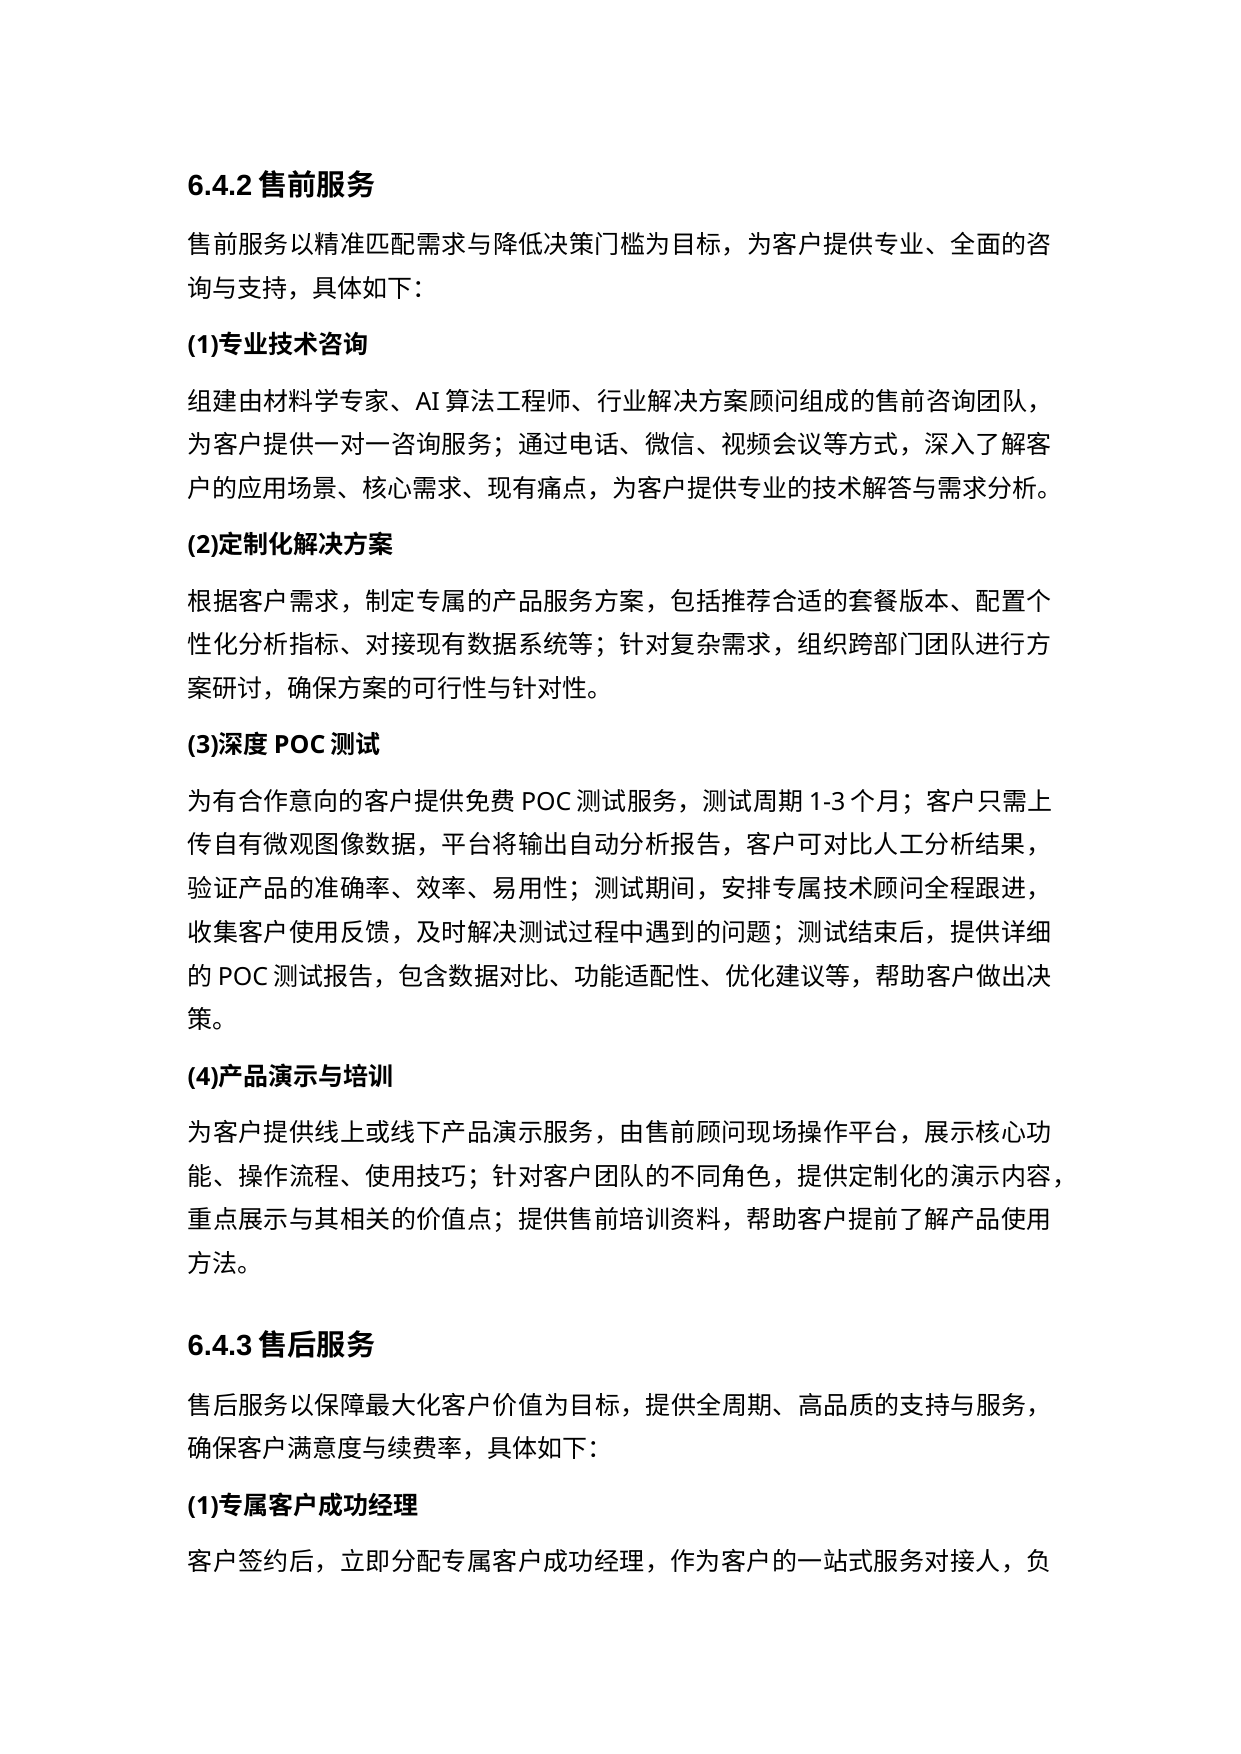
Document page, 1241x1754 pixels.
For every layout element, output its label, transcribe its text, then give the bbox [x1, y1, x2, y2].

text 为客户提供线上或线下产品演示服务，由售前顾问现场操作平台，展示核心功能、操作流程、使用技巧；针对客户团队的不同角色，提供定制化的演示内容，重点展示与其相关的价值点；提供售前培训资料，帮助客户提前了解产品使用方法。 [187, 1106, 1053, 1281]
text 根据客户需求，制定专属的产品服务方案，包括推荐合适的套餐版本、配置个性化分析指标、对接现有数据系统等；针对复杂需求，组织跨部门团队进行方案研讨，确保方案的可行性与针对性。 [187, 575, 1053, 706]
text (3)深度POC测试 [187, 719, 1053, 762]
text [187, 1535, 1053, 1579]
text (1)专业技术咨询 [187, 319, 1053, 362]
subtitle 6.4.3售后服务 [187, 1310, 1053, 1367]
text (1)专属客户成功经理 [187, 1479, 1053, 1523]
text 售前服务以精准匹配需求与降低决策门槛为目标，为客户提供专业、全面的咨询与支持，具体如下： [187, 219, 1053, 306]
subtitle 6.4.2售前服务 [187, 150, 1053, 206]
text (4)产品演示与培训 [187, 1050, 1053, 1094]
text 售后服务以保障最大化客户价值为目标，提供全周期、高品质的支持与服务，确保客户满意度与续费率，具体如下： [187, 1379, 1053, 1467]
text (2)定制化解决方案 [187, 519, 1053, 562]
text 组建由材料学专家、AI算法工程师、行业解决方案顾问组成的售前咨询团队，为客户提供一对一咨询服务；通过电话、微信、视频会议等方式，深入了解客户的应用场景、核心需求、现有痛点，为客户提供专业的技术解答与需求分析。 [187, 375, 1053, 506]
text 为有合作意向的客户提供免费POC测试服务，测试周期1-3个月；客户只需上传自有微观图像数据，平台将输出自动分析报告，客户可对比人工分析结果，验证产品的准确率、效率、易用性；测试期间，安排专属技术顾问全程跟进，收集客户使用反馈，及时解决测试过程中遇到的问题；测试结束后，提供详细的POC测试报告，包含数据对比、功能适配性、优化建议等，帮助客户做出决策。 [187, 775, 1053, 1037]
